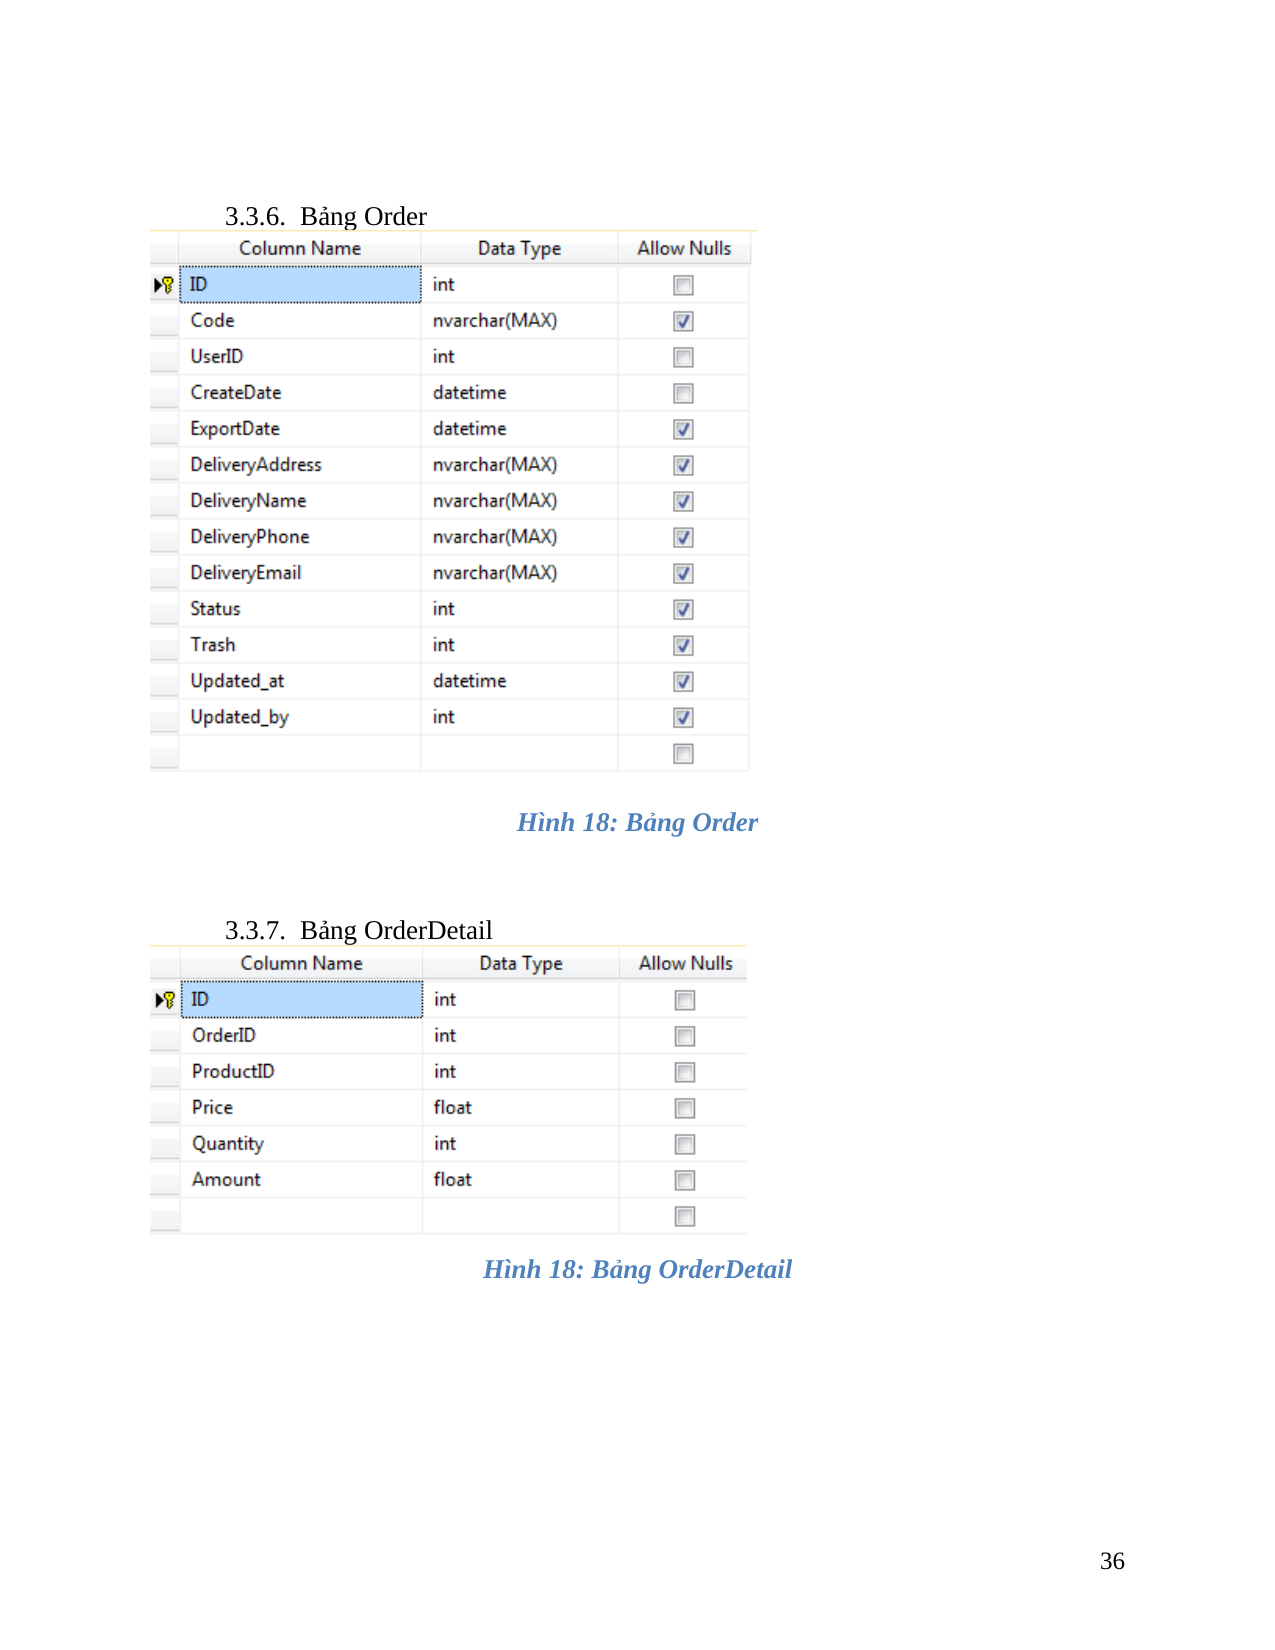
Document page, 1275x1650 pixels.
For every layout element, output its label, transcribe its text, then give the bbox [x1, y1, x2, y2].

text Hình 18: Bảng OrderDetail [150, 1253, 1125, 1284]
picture [150, 230, 758, 794]
subtitle Bảng Order [225, 199, 1125, 231]
text Hình 18: Bảng Order [150, 806, 1125, 837]
picture [150, 945, 747, 1241]
subtitle Bảng OrderDetail [225, 914, 1125, 946]
